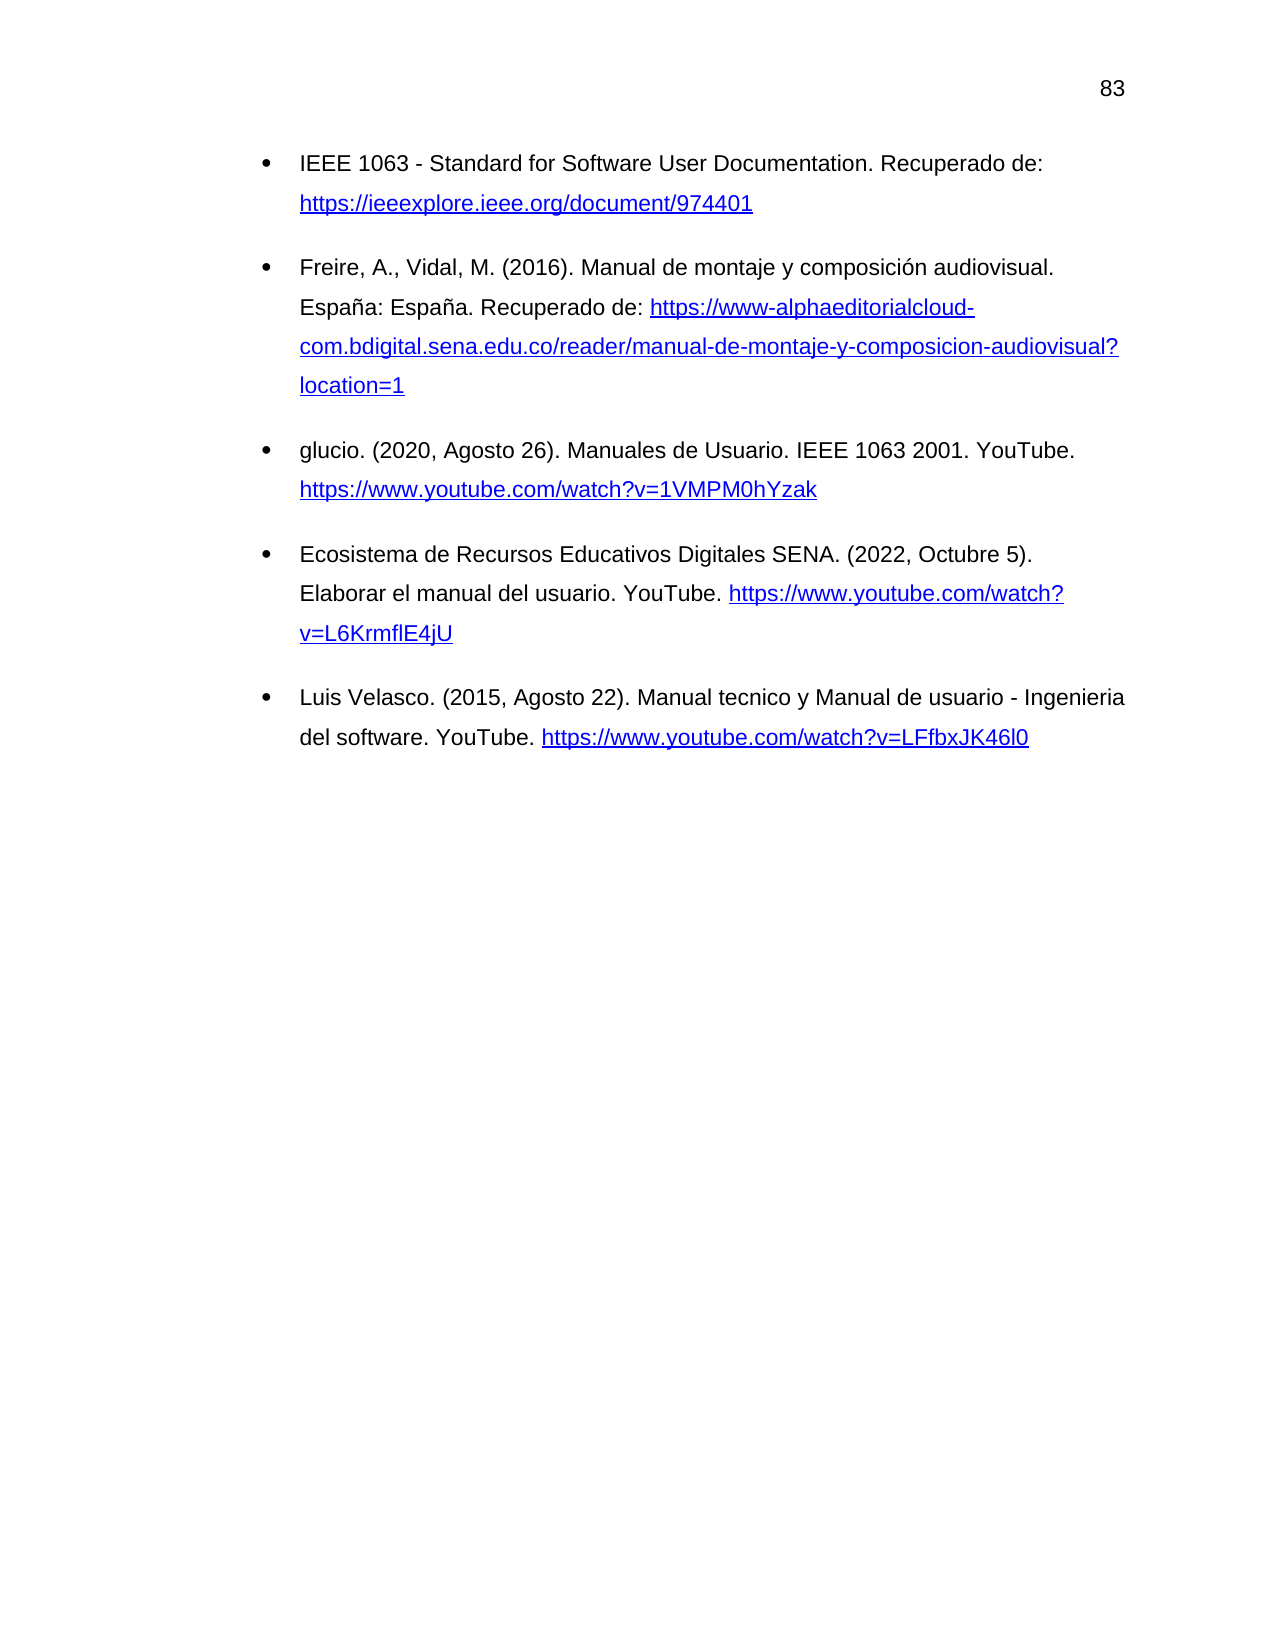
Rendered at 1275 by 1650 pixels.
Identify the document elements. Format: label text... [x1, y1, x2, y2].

list glucio. (2020, Agosto 26). Manuales de Usuario. IEEE 1063 2001. YouTube. https://www.youtube.com/watch?v=1VMPM0hYzak [262, 437, 1125, 503]
list IEEE 1063 - Standard for Software User Documentation. Recuperado de: https://ieeexplore.ieee.org/document/974401 [262, 150, 1125, 216]
list Ecosistema de Recursos Educativos Digitales SENA. (2022, Octubre 5). Elaborar el manual del usuario. YouTube. https://www.youtube.com/watch?v=L6KrmflE4jU [262, 541, 1125, 646]
list Luis Velasco. (2015, Agosto 22). Manual tecnico y Manual de usuario - Ingenieria del software. YouTube. https://www.youtube.com/watch?v=LFfbxJK46l0 [262, 684, 1125, 750]
list Freire, A., Vidal, M. (2016). Manual de montaje y composición audiovisual. España: España. Recuperado de: https://www-alphaeditorialcloud-com.bdigital.sena.edu.co/reader/manual-de-montaje-y-composicion-audiovisual?location=1 [262, 254, 1125, 399]
